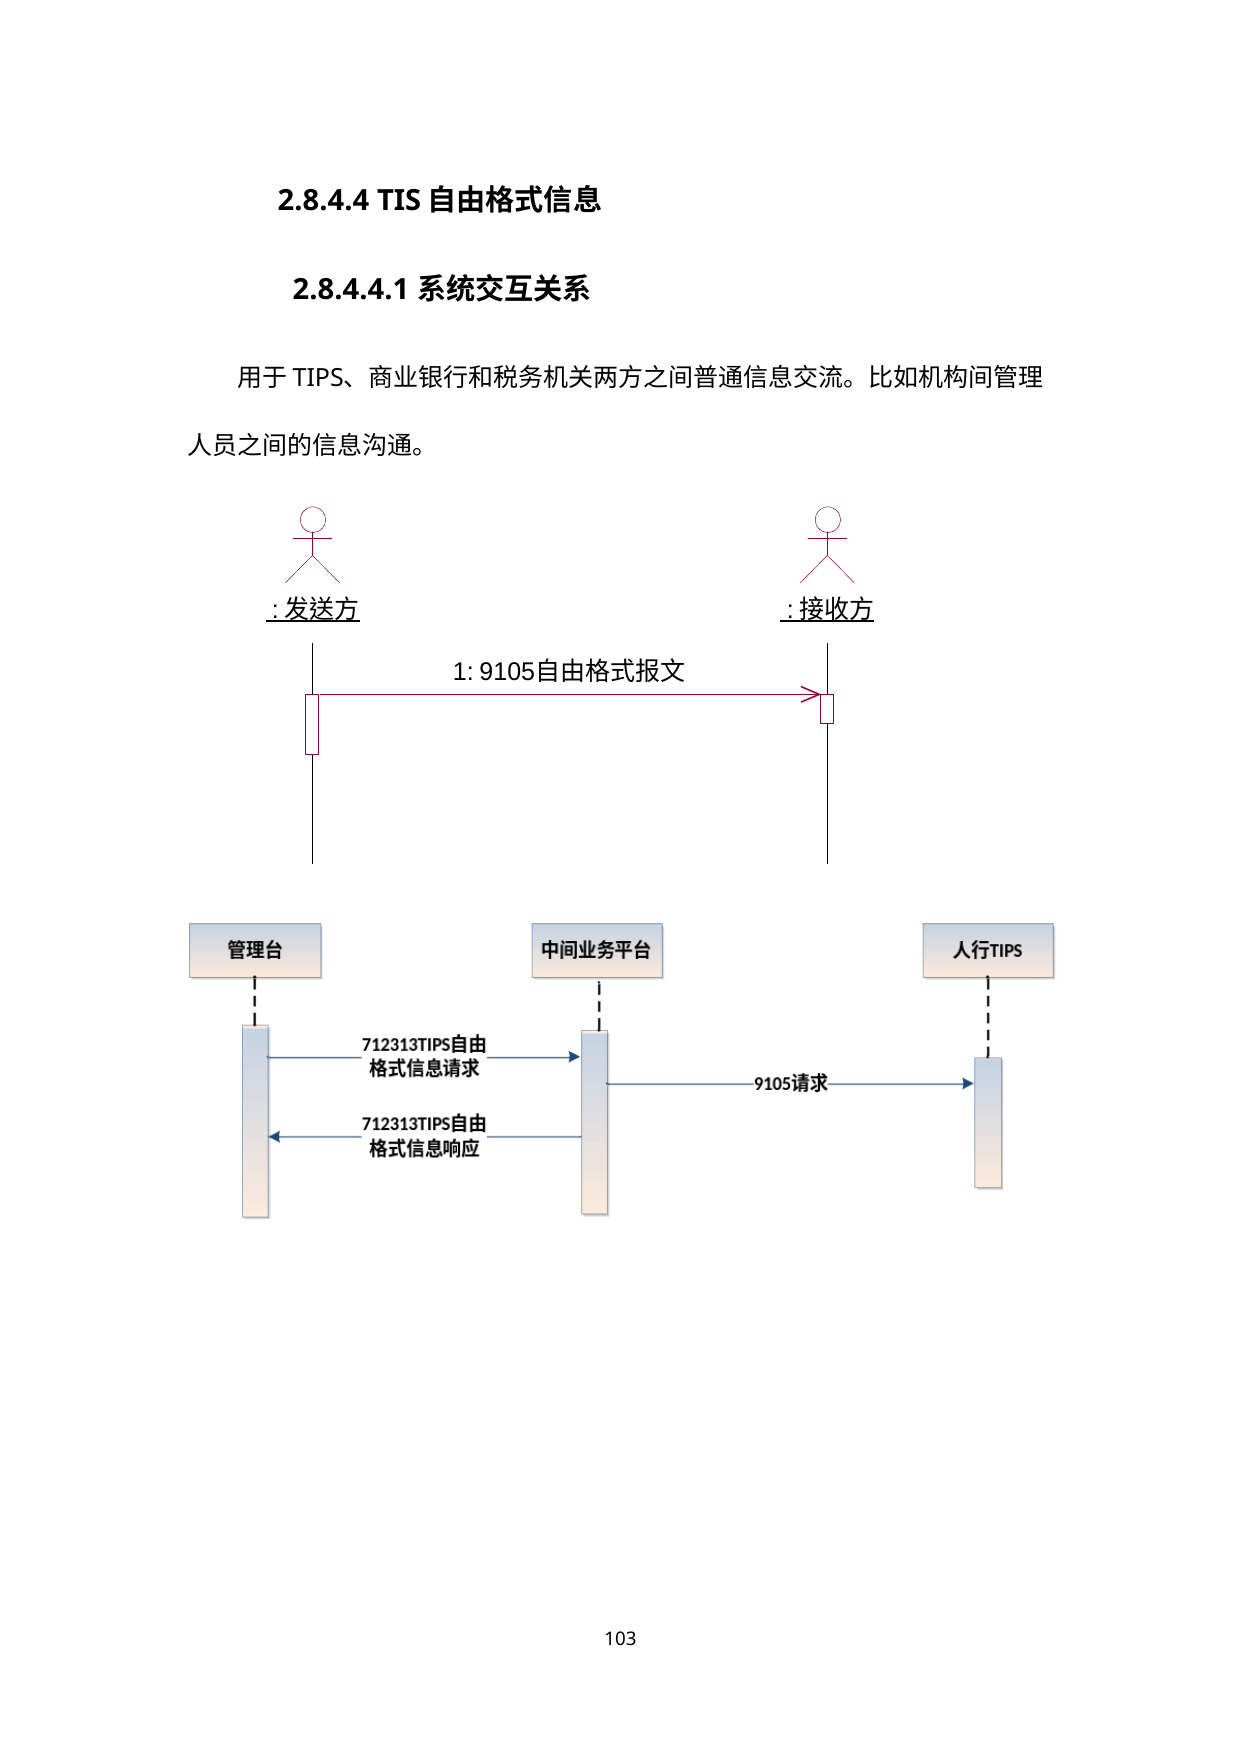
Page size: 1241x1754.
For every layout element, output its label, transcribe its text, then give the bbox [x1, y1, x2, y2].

subtitle TIS自由格式信息 [277, 164, 1053, 232]
subtitle 系统交互关系 [292, 253, 1053, 321]
text 用于TIPS、商业银行和税务机关两方之间普通信息交流。比如机构间管理人员之间的信息沟通。 [187, 342, 1053, 478]
